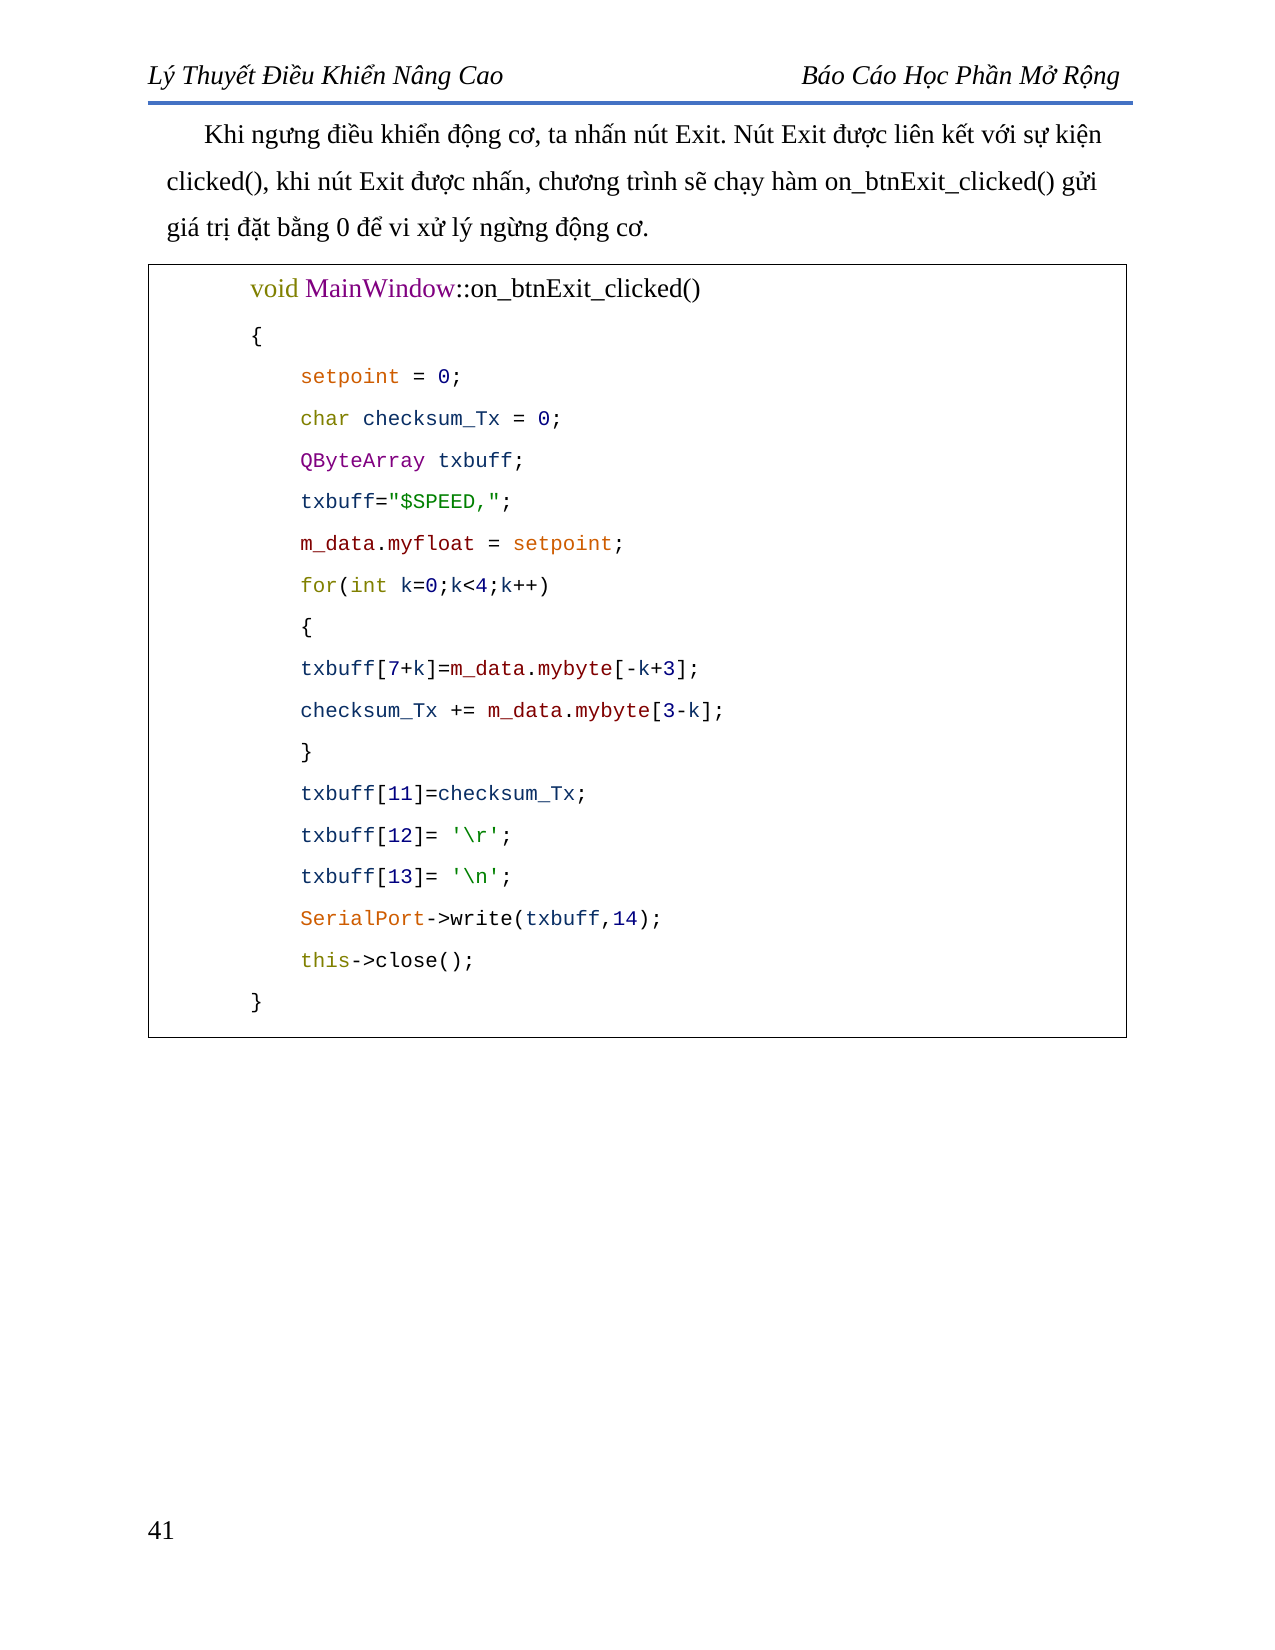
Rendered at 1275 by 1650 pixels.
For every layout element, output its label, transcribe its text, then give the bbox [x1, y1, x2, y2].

table_header void MainWindow::on_btnExit_clicked() { setpoint = 0; char checksum_Tx = 0; QByteArray txbuff; txbuff="$SPEED,"; m_data.myfloat = setpoint; for(int k=0;k<4;k++) { txbuff[7+k]=m_data.mybyte[-k+3]; checksum_Tx += m_data.mybyte[3-k]; } txbuff[11]=checksum_Tx; txbuff[12]= '\r'; txbuff[13]= '\n'; SerialPort->write(txbuff,14); this->close(); } [149, 265, 1126, 1037]
text Khi ngưng điều khiển động cơ, ta nhấn nút Exit. Nút Exit được liên kết với sự kiện clicked(), khi nút Exit được nhấn, chương trình sẽ chạy hàm on_btnExit_clicked() gửi giá trị đặt bằng 0 để vi xử lý ngừng động cơ. [166, 118, 1127, 243]
